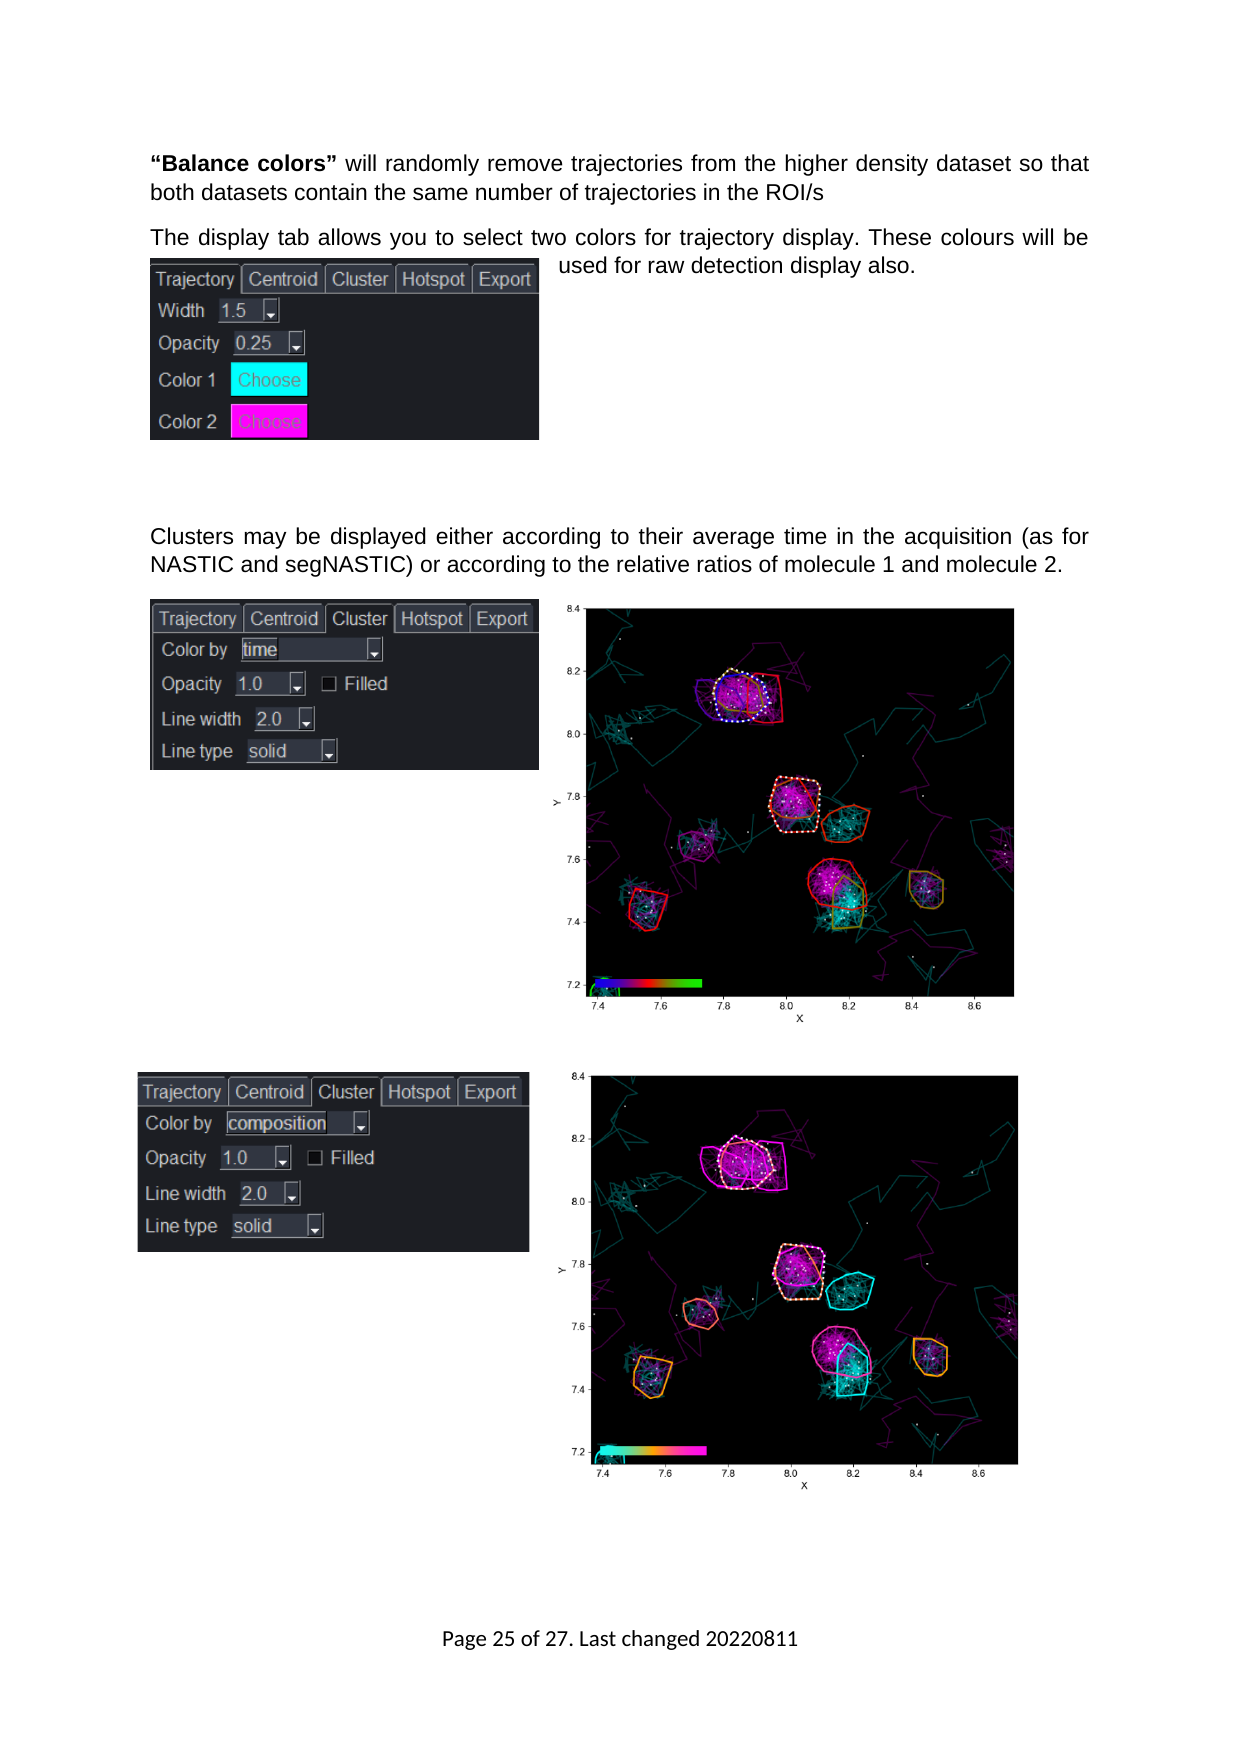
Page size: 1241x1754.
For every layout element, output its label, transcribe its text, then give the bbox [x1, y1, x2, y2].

text Clusters may be displayed either according to their average time in the acquisition (as for NASTIC and segNASTIC) or according to the relative ratios of molecule 1 and molecule 2. [150, 523, 1090, 577]
picture [555, 1067, 1028, 1492]
picture [550, 597, 1024, 1024]
picture [137, 1072, 530, 1252]
picture [150, 258, 540, 440]
picture [150, 599, 539, 770]
text The display tab allows you to select two colors for trajectory display. These colours will be used for raw detection display also. [150, 223, 1090, 278]
text “Balance colors” will randomly remove trajectories from the higher density dataset so that both datasets contain the same number of trajectories in the ROI/s [150, 150, 1090, 205]
